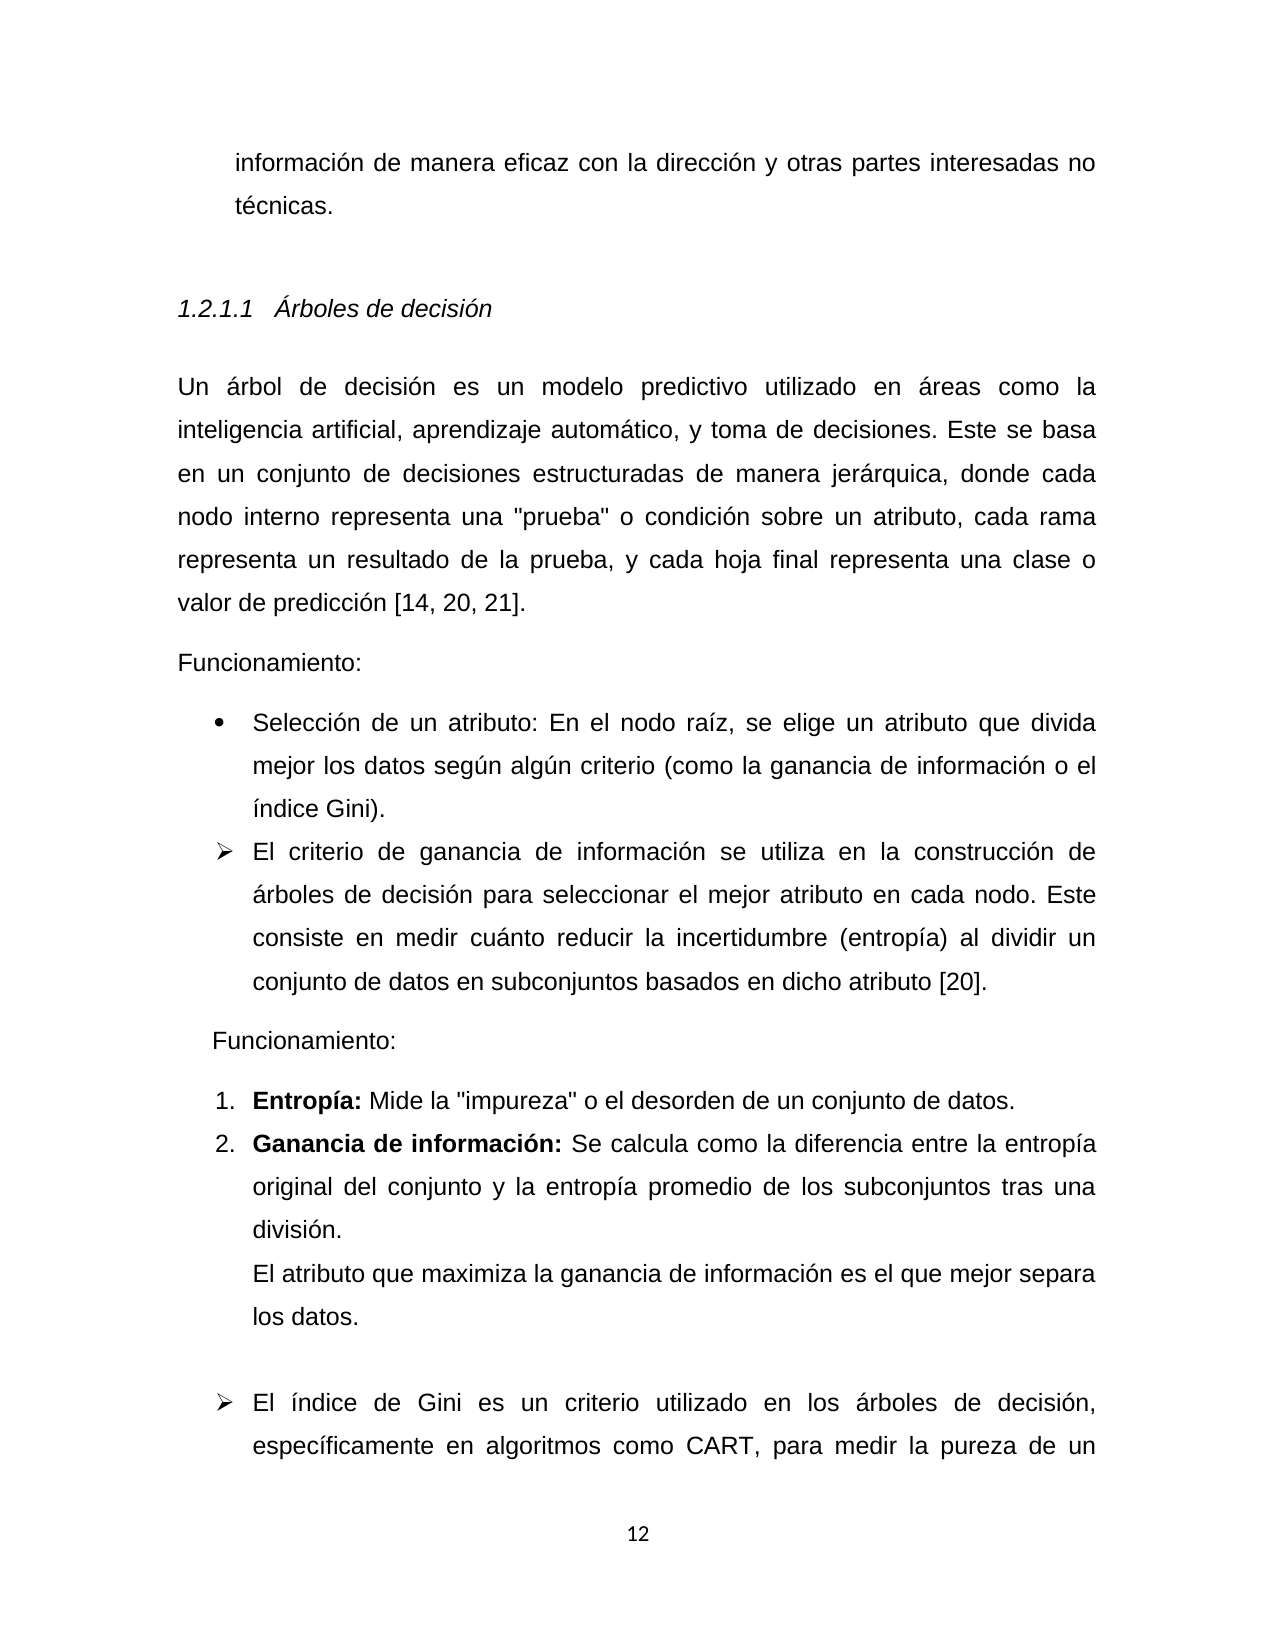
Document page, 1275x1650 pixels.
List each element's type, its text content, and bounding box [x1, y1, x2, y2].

text Funcionamiento: [177, 648, 1098, 677]
list Entropía: Mide la "impureza" o el desorden de un conjunto de datos. [215, 1086, 1098, 1115]
list El atributo que maximiza la ganancia de información es el que mejor separa los datos. [252, 1259, 1098, 1331]
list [197, 148, 1098, 219]
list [215, 1388, 1098, 1460]
text Un árbol de decisión es un modelo predictivo utilizado en áreas como la inteligencia artificial, aprendizaje automático, y toma de decisiones. Este se basa en un conjunto de decisiones estructuradas de manera jerárquica, donde cada nodo interno representa una "prueba" o condición sobre un atributo, cada rama representa un resultado de la prueba, y cada hoja final representa una clase o valor de predicción [14, 20, 21]. [177, 372, 1098, 617]
text Funcionamiento: [177, 1026, 1098, 1055]
list Ganancia de información: Se calcula como la diferencia entre la entropía original del conjunto y la entropía promedio de los subconjuntos tras una división. [215, 1129, 1098, 1244]
subtitle 1.2.1.1 Árboles de decisión [177, 294, 1098, 322]
list El criterio de ganancia de información se utiliza en la construcción de árboles de decisión para seleccionar el mejor atributo en cada nodo. Este consiste en medir cuánto reducir la incertidumbre (entropía) al dividir un conjunto de datos en subconjuntos basados ​​en dicho atributo [20]. [215, 837, 1098, 995]
list Selección de un atributo: En el nodo raíz, se elige un atributo que divida mejor los datos según algún criterio (como la ganancia de información o el índice Gini). [215, 708, 1098, 823]
